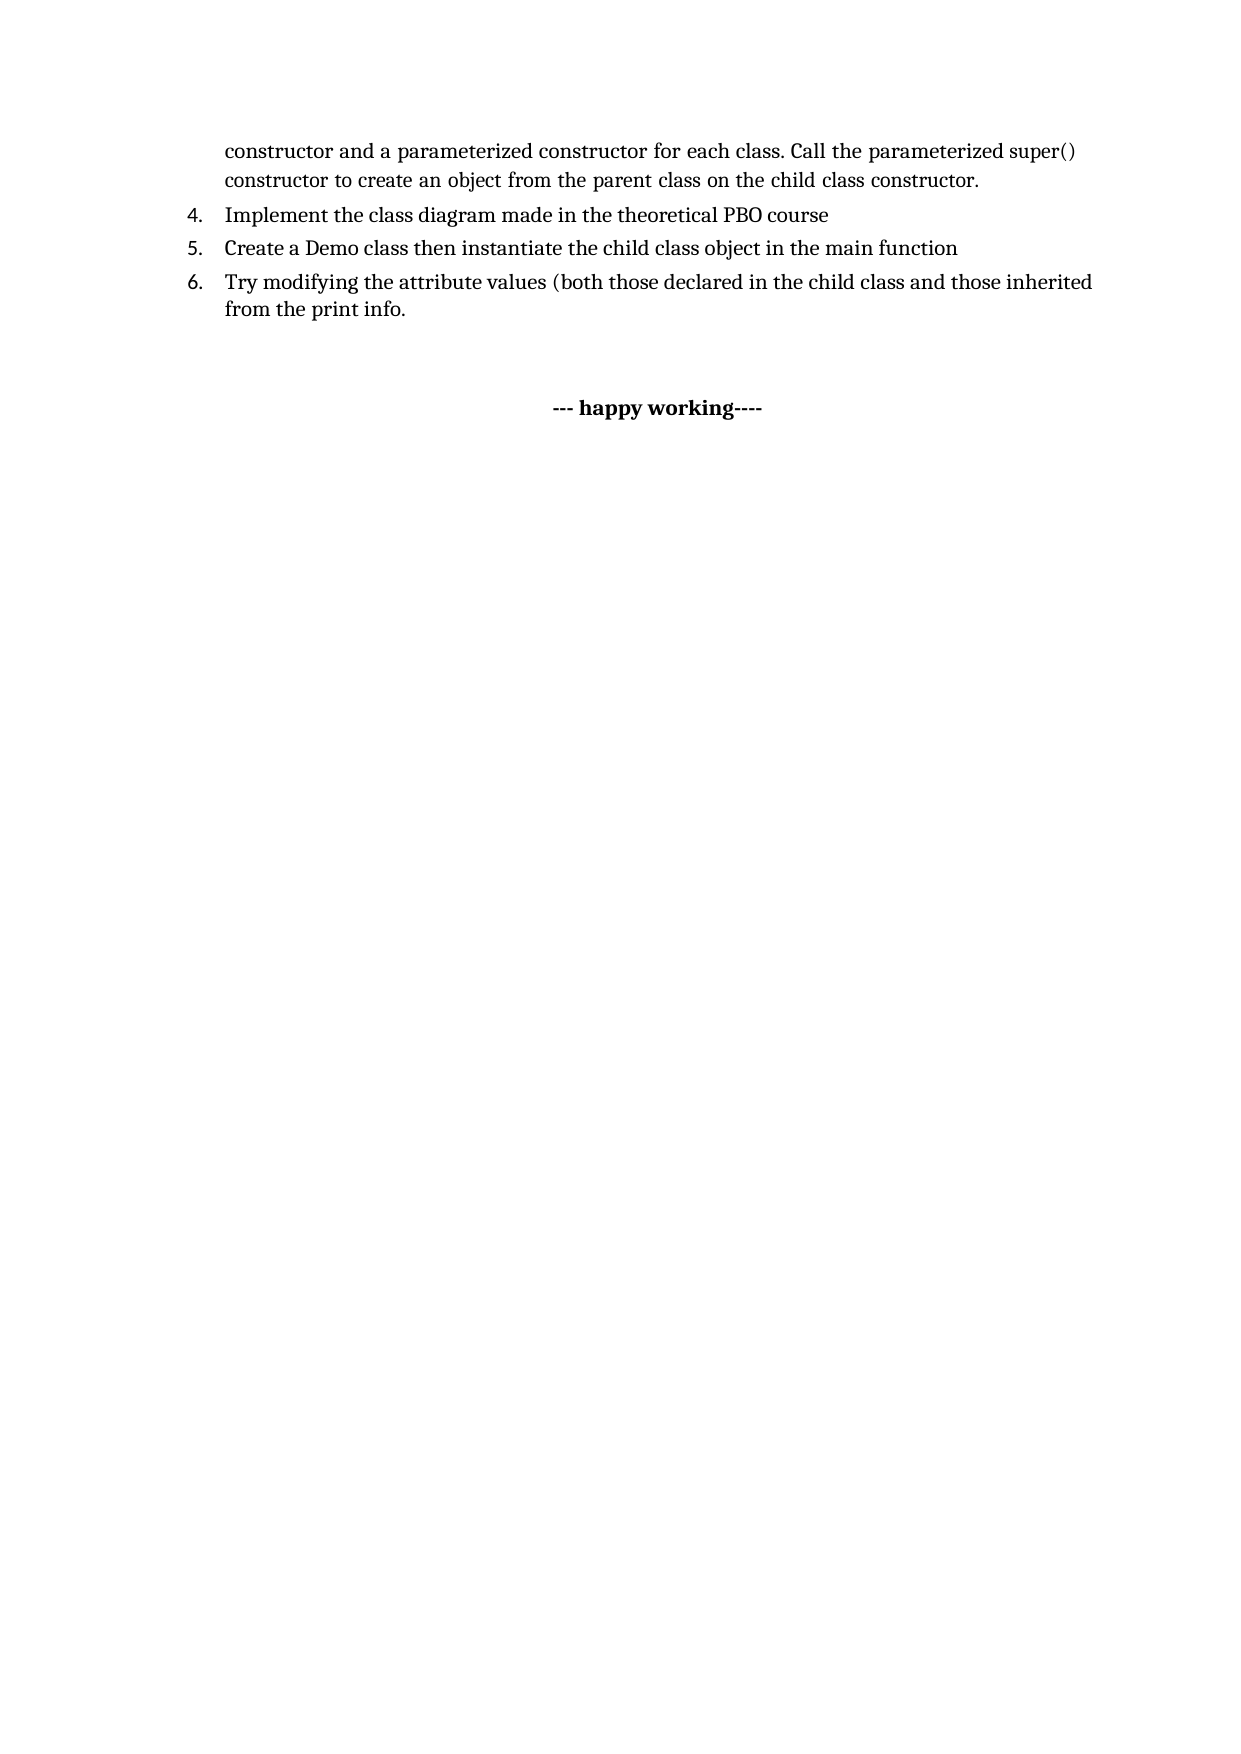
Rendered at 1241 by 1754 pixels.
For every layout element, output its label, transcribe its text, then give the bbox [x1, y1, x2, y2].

list Create a Demo class then instantiate the child class object in the main function [187, 234, 1107, 261]
list Try modifying the attribute values (both those declared in the child class and those inherited from the print info. [187, 268, 1096, 322]
subtitle --- happy working---- [552, 396, 1107, 421]
list Implement the class diagram made in the theoretical PBO course [187, 201, 1107, 227]
text constructor and a parameterized constructor for each class. Call the parameterized super() constructor to create an object from the parent class on the child class constructor. [224, 139, 1107, 193]
